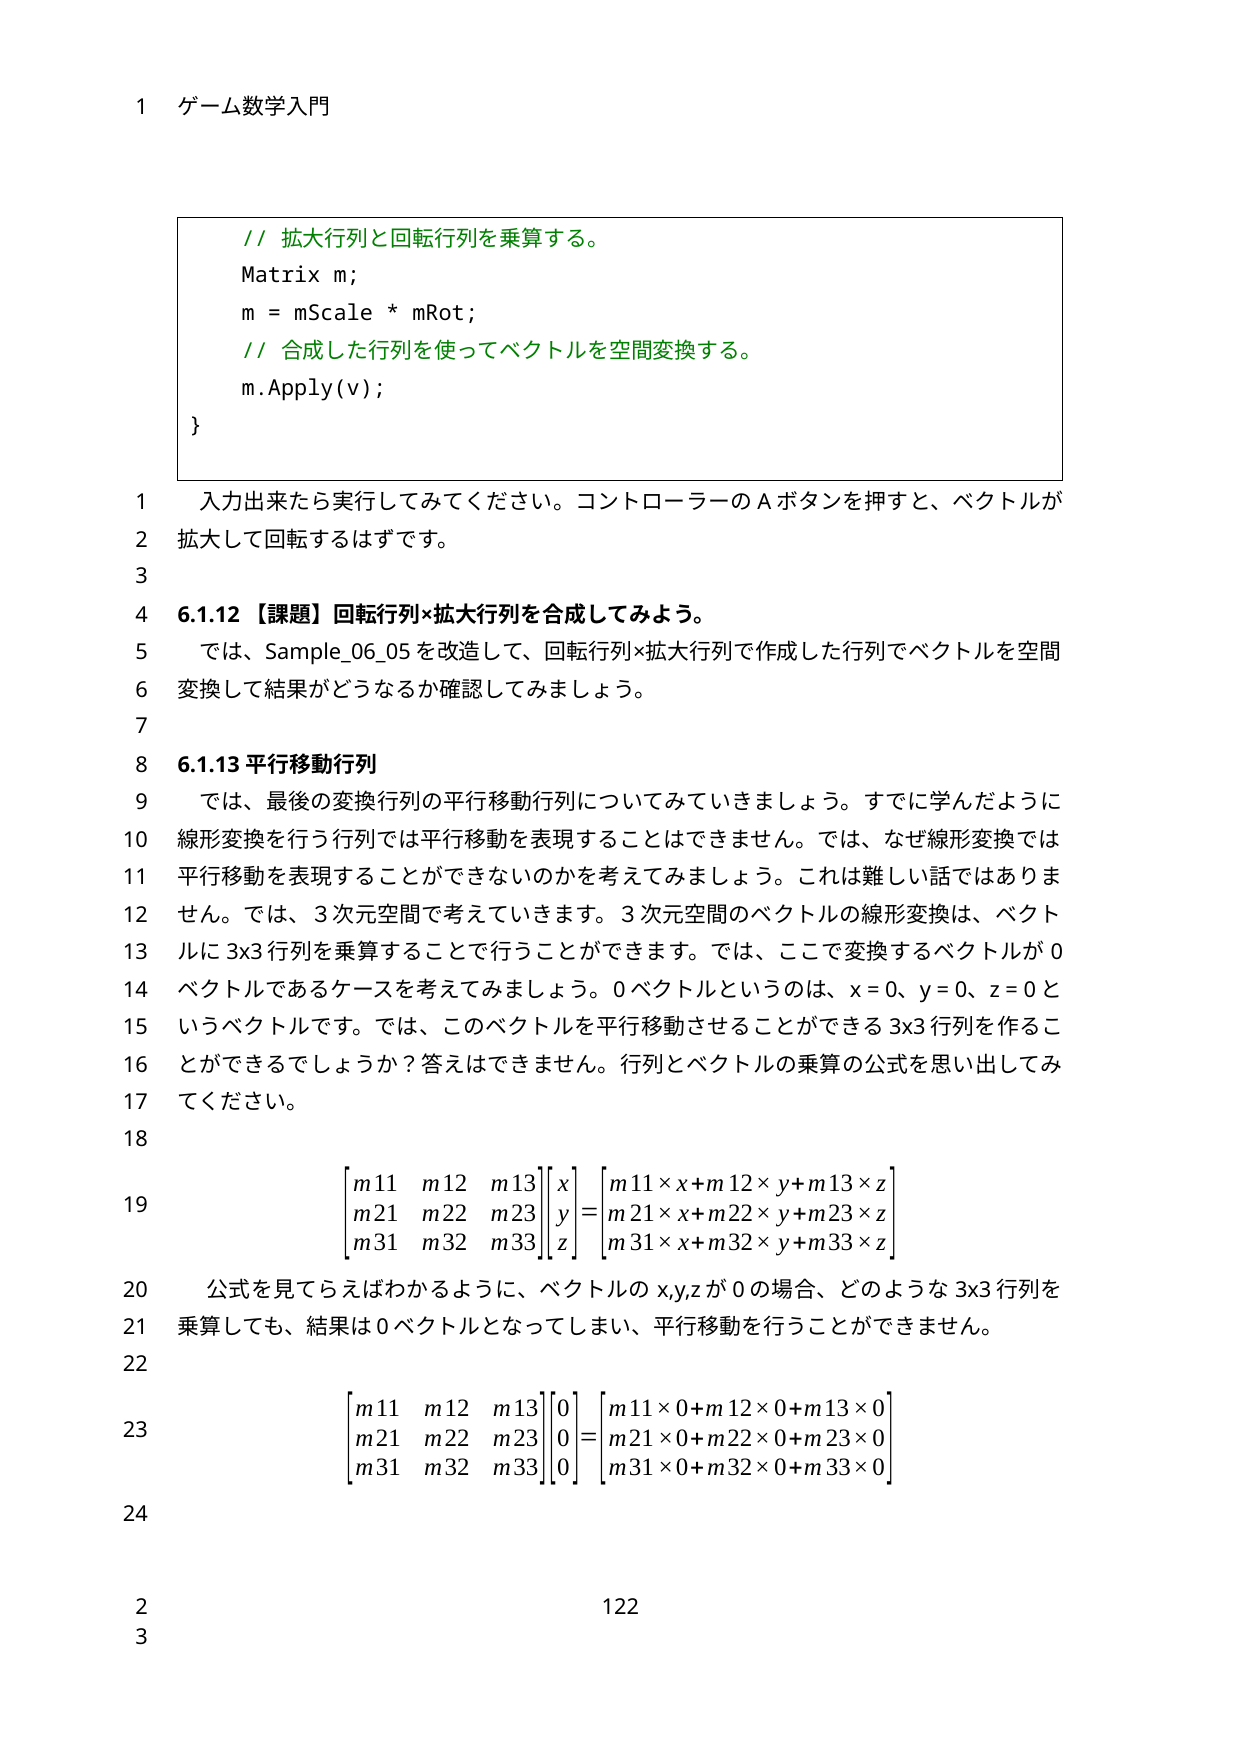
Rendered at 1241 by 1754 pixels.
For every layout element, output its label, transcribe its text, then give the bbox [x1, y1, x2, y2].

subtitle 6.1.12 【課題】回転行列×拡大行列を合成してみよう。 [177, 594, 1063, 631]
text 公式を見てらえばわかるように、ベクトルのx,y,zが0の場合、どのような3x3行列を乗算しても、結果は0ベクトルとなってしまい、平行移動を行うことができません。 [177, 1269, 1063, 1344]
text 入力出来たら実行してみてください。コントローラーのAボタンを押すと、ベクトルが拡大して回転するはずです。 [177, 481, 1063, 556]
text では、最後の変換行列の平行移動行列についてみていきましょう。すでに学んだように、線形変換を行う行列では平行移動を表現することはできません。では、なぜ線形変換では平行移動を表現することができないのかを考えてみましょう。これは難しい話ではありません。では、３次元空間で考えていきます。３次元空間のベクトルの線形変換は、ベクトルに3x3行列を乗算することで行うことができます。では、ここで変換するベクトルが0ベクトルであるケースを考えてみましょう。0ベクトルというのは、x = 0、y = 0、z = 0というベクトルです。では、このベクトルを平行移動させることができる3x3行列を作ることができるでしょうか？答えはできません。行列とベクトルの乗算の公式を思い出してみてください。 [177, 781, 1063, 1119]
text では、Sample_06_05を改造して、回転行列×拡大行列で作成した行列でベクトルを空間変換して結果がどうなるか確認してみましょう。 [177, 631, 1063, 706]
subtitle 6.1.13 平行移動行列 [177, 744, 1063, 781]
